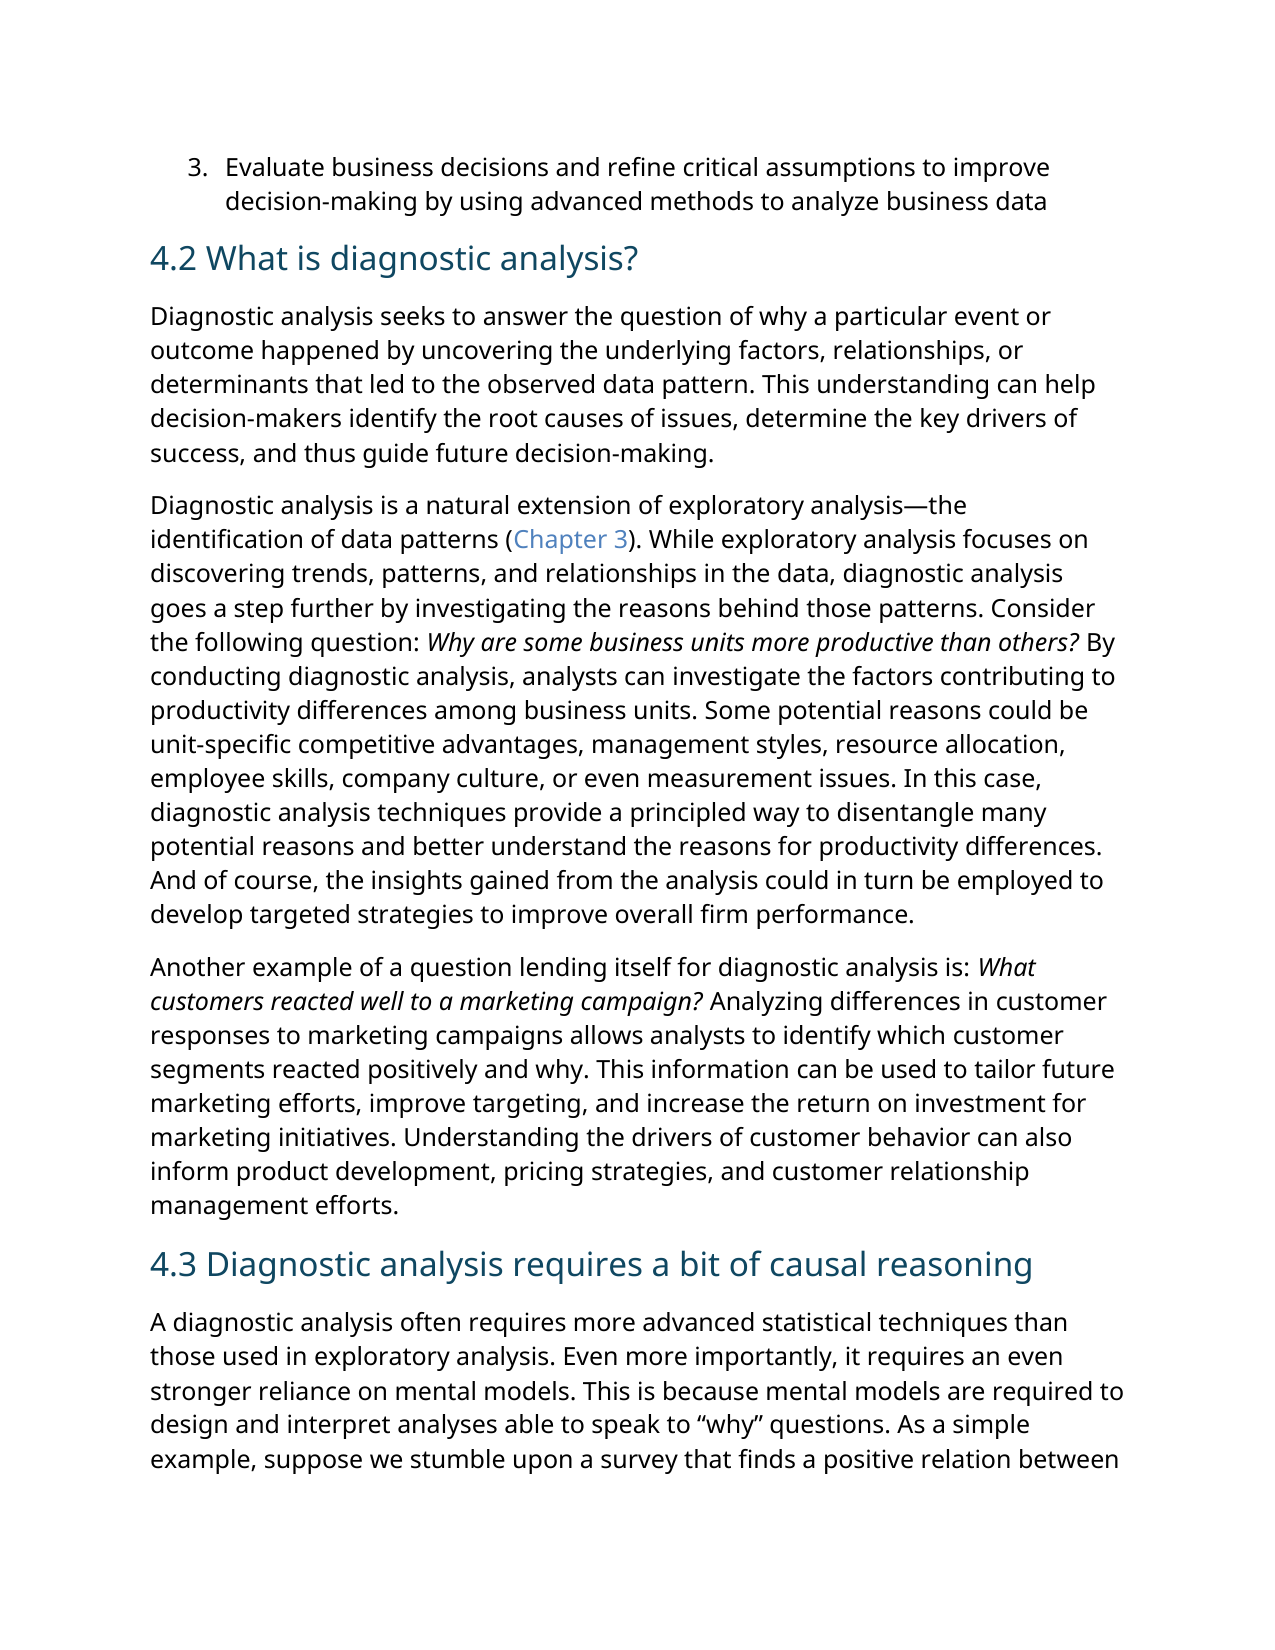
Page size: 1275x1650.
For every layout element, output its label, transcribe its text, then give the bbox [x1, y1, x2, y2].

subtitle 4.3 Diagnostic analysis requires a bit of causal reasoning [150, 1241, 1125, 1286]
text Diagnostic analysis seeks to answer the question of why a particular event or outcome happened by uncovering the underlying factors, relationships, or determinants that led to the observed data pattern. This understanding can help decision-makers identify the root causes of issues, determine the key drivers of success, and thus guide future decision-making. [150, 299, 1125, 469]
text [150, 1305, 1125, 1475]
text Diagnostic analysis is a natural extension of exploratory analysis—the identification of data patterns (Chapter 3). While exploratory analysis focuses on discovering trends, patterns, and relationships in the data, diagnostic analysis goes a step further by investigating the reasons behind those patterns. Consider the following question: Why are some business units more productive than others? By conducting diagnostic analysis, analysts can investigate the factors contributing to productivity differences among business units. Some potential reasons could be unit-specific competitive advantages, management styles, resource allocation, employee skills, company culture, or even measurement issues. In this case, diagnostic analysis techniques provide a principled way to disentangle many potential reasons and better understand the reasons for productivity differences. And of course, the insights gained from the analysis could in turn be employed to develop targeted strategies to improve overall firm performance. [150, 488, 1125, 931]
subtitle 4.2 What is diagnostic analysis? [150, 235, 1125, 280]
text Another example of a question lending itself for diagnostic analysis is: What customers reacted well to a marketing campaign? Analyzing differences in customer responses to marketing campaigns allows analysts to identify which customer segments reacted positively and why. This information can be used to tailor future marketing efforts, improve targeting, and increase the return on investment for marketing initiatives. Understanding the drivers of customer behavior can also inform product development, pricing strategies, and customer relationship management efforts. [150, 949, 1125, 1222]
list Evaluate business decisions and refine critical assumptions to improve decision-making by using advanced methods to analyze business data [187, 150, 1125, 218]
